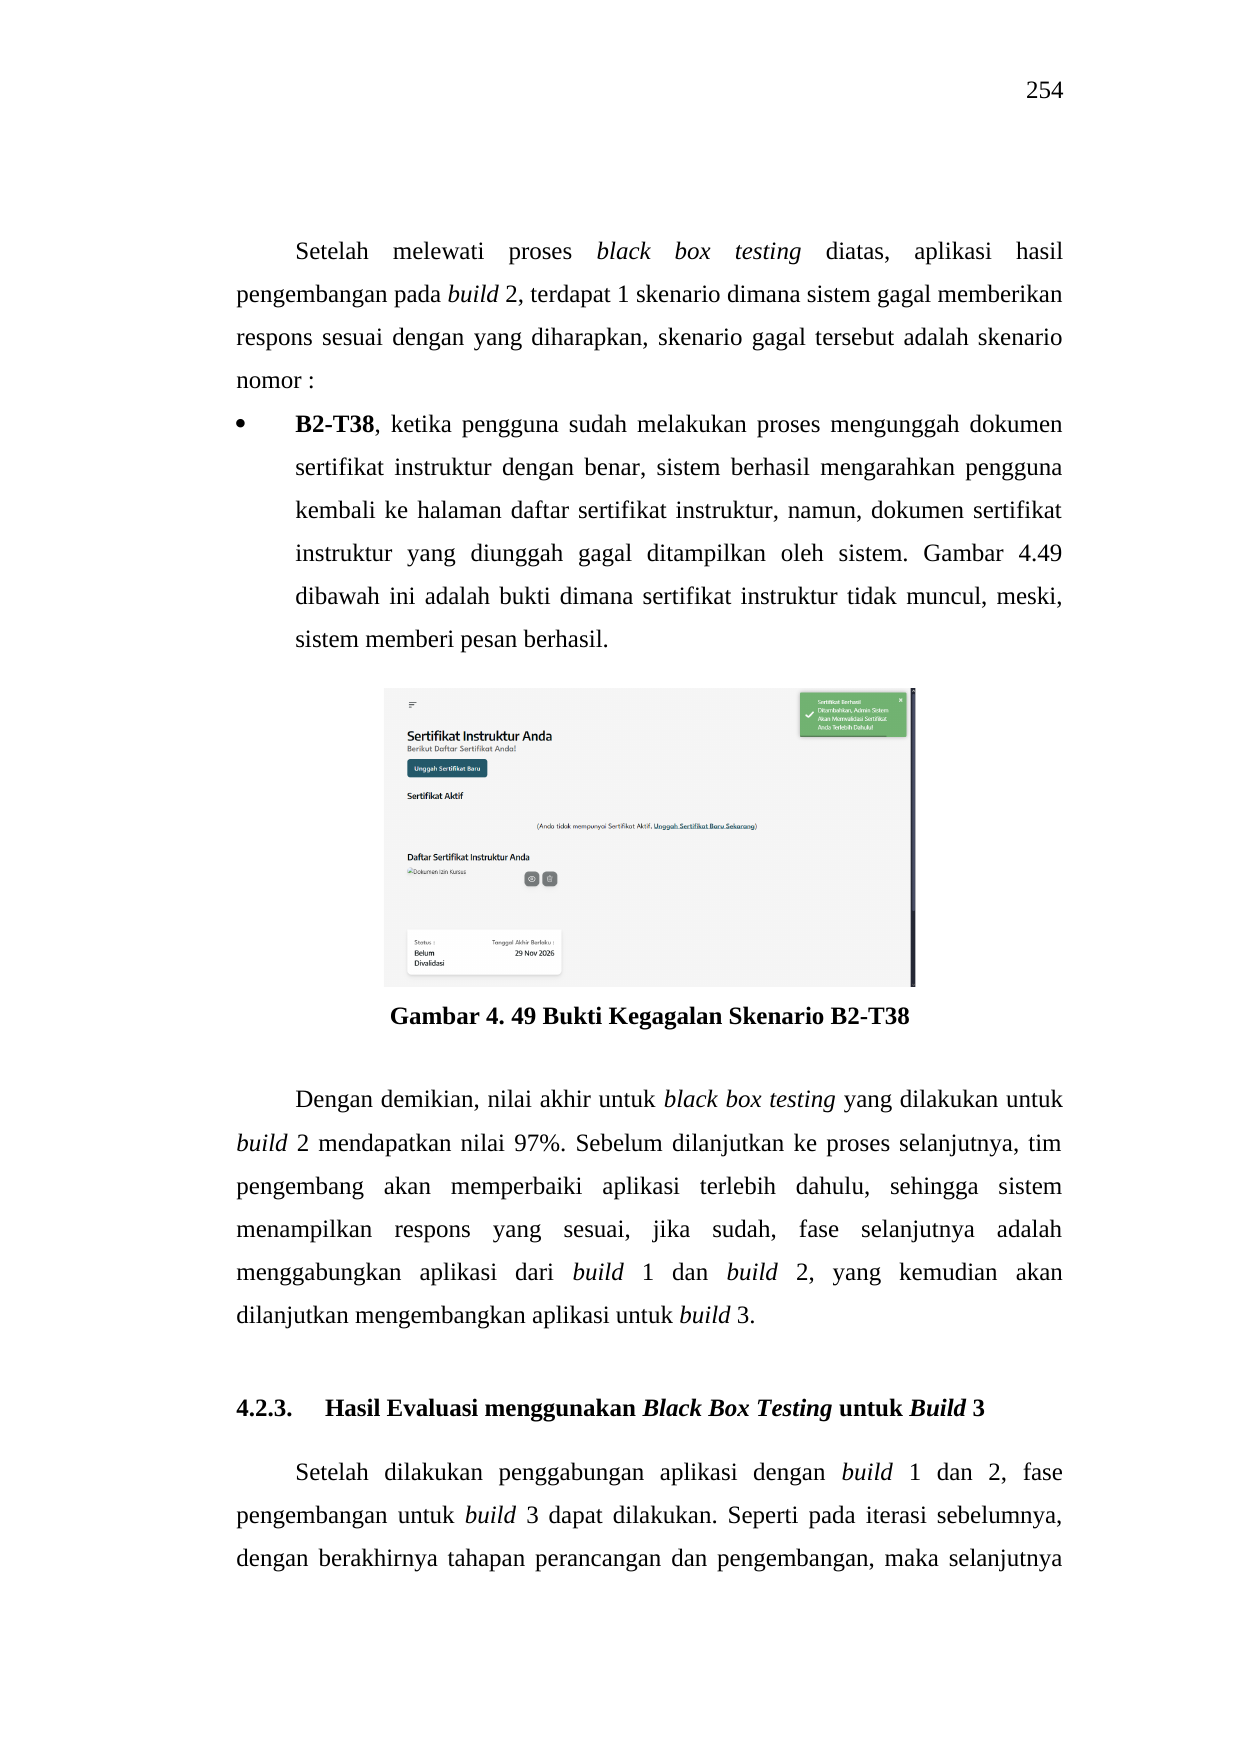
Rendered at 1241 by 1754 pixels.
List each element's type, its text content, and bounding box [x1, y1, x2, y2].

picture [383, 688, 916, 987]
list B2-T38, ketika pengguna sudah melakukan proses mengunggah dokumen sertifikat instruktur dengan benar, sistem berhasil mengarahkan pengguna kembali ke halaman daftar sertifikat instruktur, namun, dokumen sertifikat instruktur yang diunggah gagal ditampilkan oleh sistem. Gambar 4.49 dibawah ini adalah bukti dimana sertifikat instruktur tidak muncul, meski, sistem memberi pesan berhasil. [236, 409, 1063, 653]
subtitle Hasil Evaluasi menggunakan Black Box Testing untuk Build 3 [236, 1393, 1063, 1422]
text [236, 1457, 1063, 1572]
text Gambar 4. Bukti Kegagalan Skenario B2-T38 [236, 1001, 1063, 1030]
text Setelah melewati proses black box testing diatas, aplikasi hasil pengembangan pada build 2, terdapat 1 skenario dimana sistem gagal memberikan respons sesuai dengan yang diharapkan, skenario gagal tersebut adalah skenario nomor : [236, 236, 1063, 394]
text Dengan demikian, nilai akhir untuk black box testing yang dilakukan untuk build 2 mendapatkan nilai 97%. Sebelum dilanjutkan ke proses selanjutnya, tim pengembang akan memperbaiki aplikasi terlebih dahulu, sehingga sistem menampilkan respons yang sesuai, jika sudah, fase selanjutnya adalah menggabungkan aplikasi dari build 1 dan build 2, yang kemudian akan dilanjutkan mengembangkan aplikasi untuk build 3. [236, 1084, 1063, 1329]
